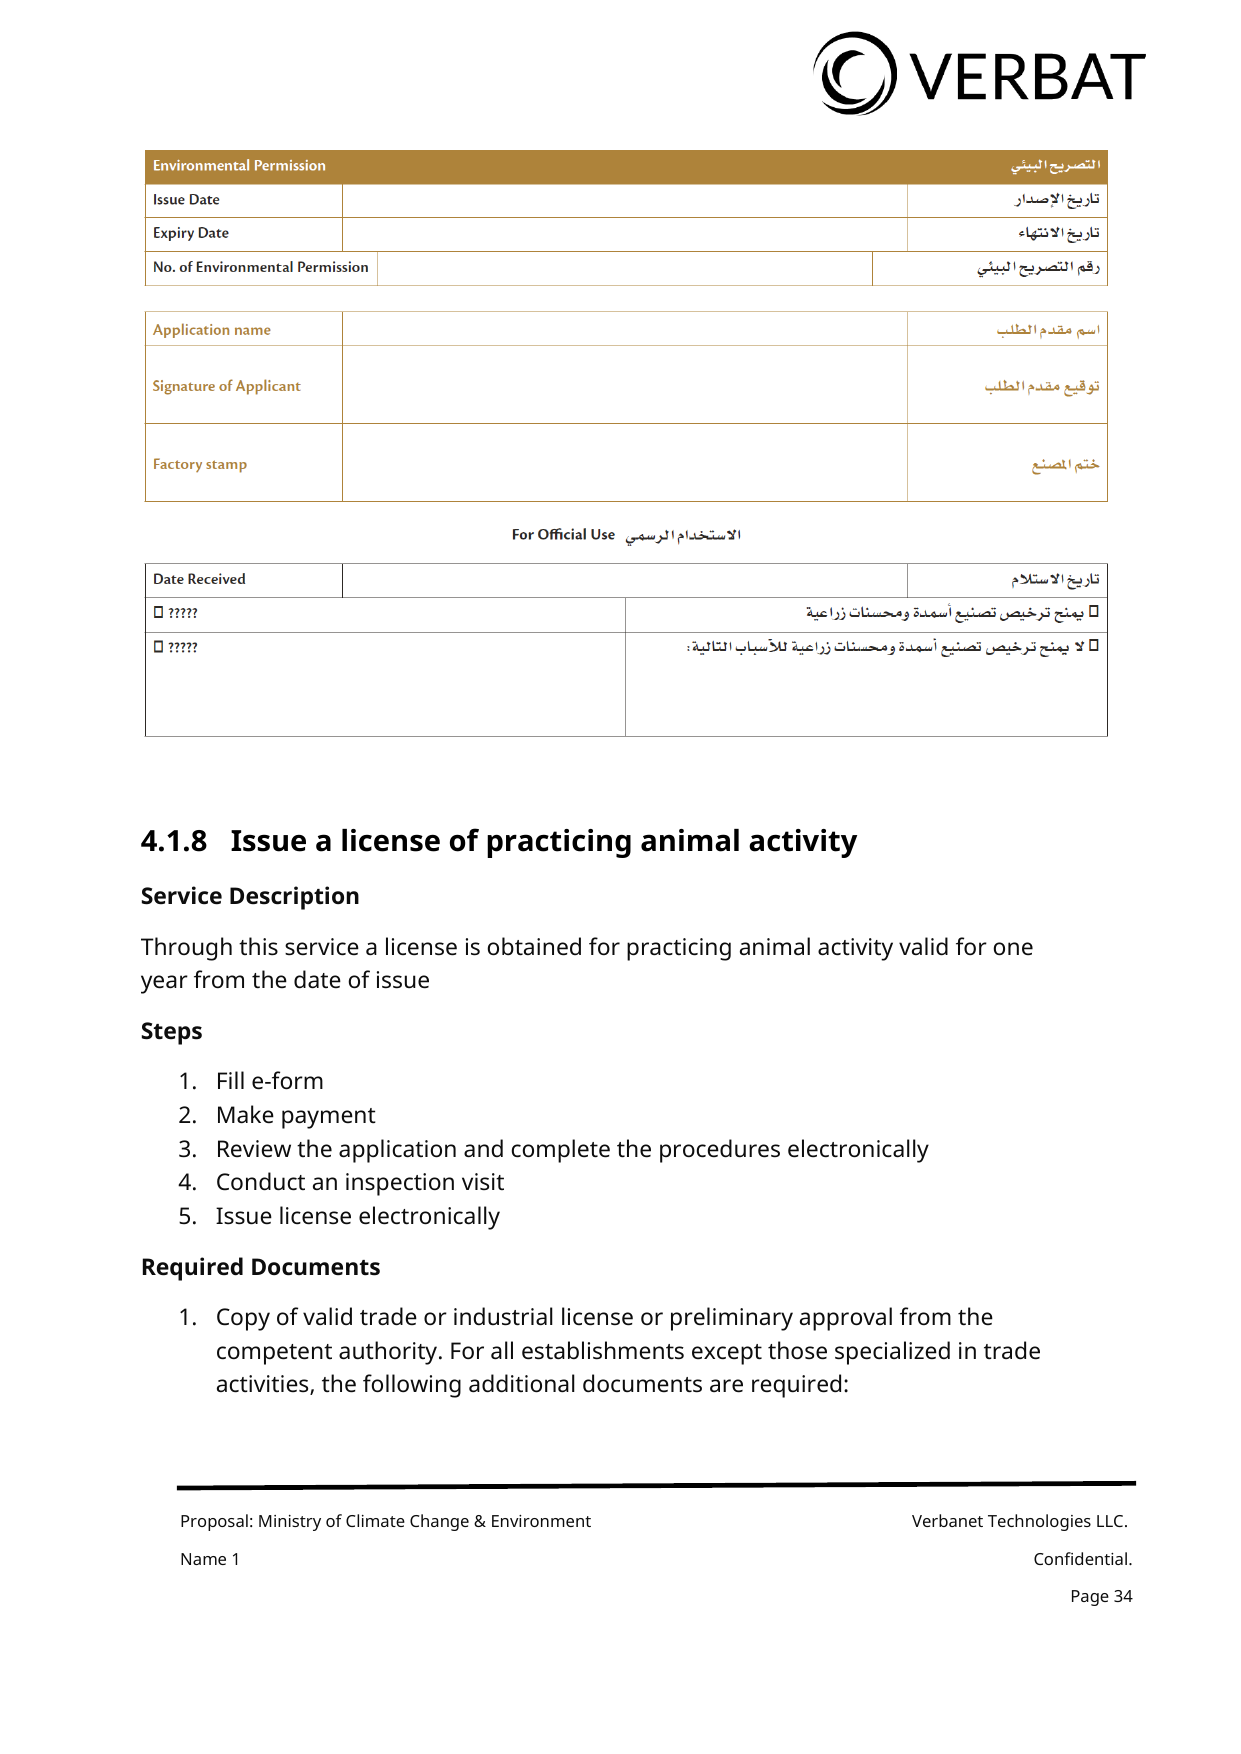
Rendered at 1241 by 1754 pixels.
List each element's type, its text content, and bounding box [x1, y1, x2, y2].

list Fill e-form [178, 1065, 1053, 1096]
list Copy of valid trade or industrial license or preliminary approval from the competent authority. For all establishments except those specialized in trade activities, the following additional documents are required: [178, 1301, 1053, 1400]
picture [809, 27, 1148, 116]
text Through this service a license is obtained for practicing animal activity valid for one year from the date of issue [141, 931, 1053, 996]
subtitle Issue a license of practicing animal activity [141, 821, 1053, 860]
list Issue license electronically [178, 1200, 1053, 1231]
list Conduct an inspection visit [178, 1166, 1053, 1198]
text Steps [141, 1015, 1053, 1046]
list Make payment [178, 1099, 1053, 1130]
text Required Documents [141, 1251, 1053, 1282]
text Service Description [141, 880, 1053, 911]
list Review the application and complete the procedures electronically [178, 1133, 1053, 1164]
